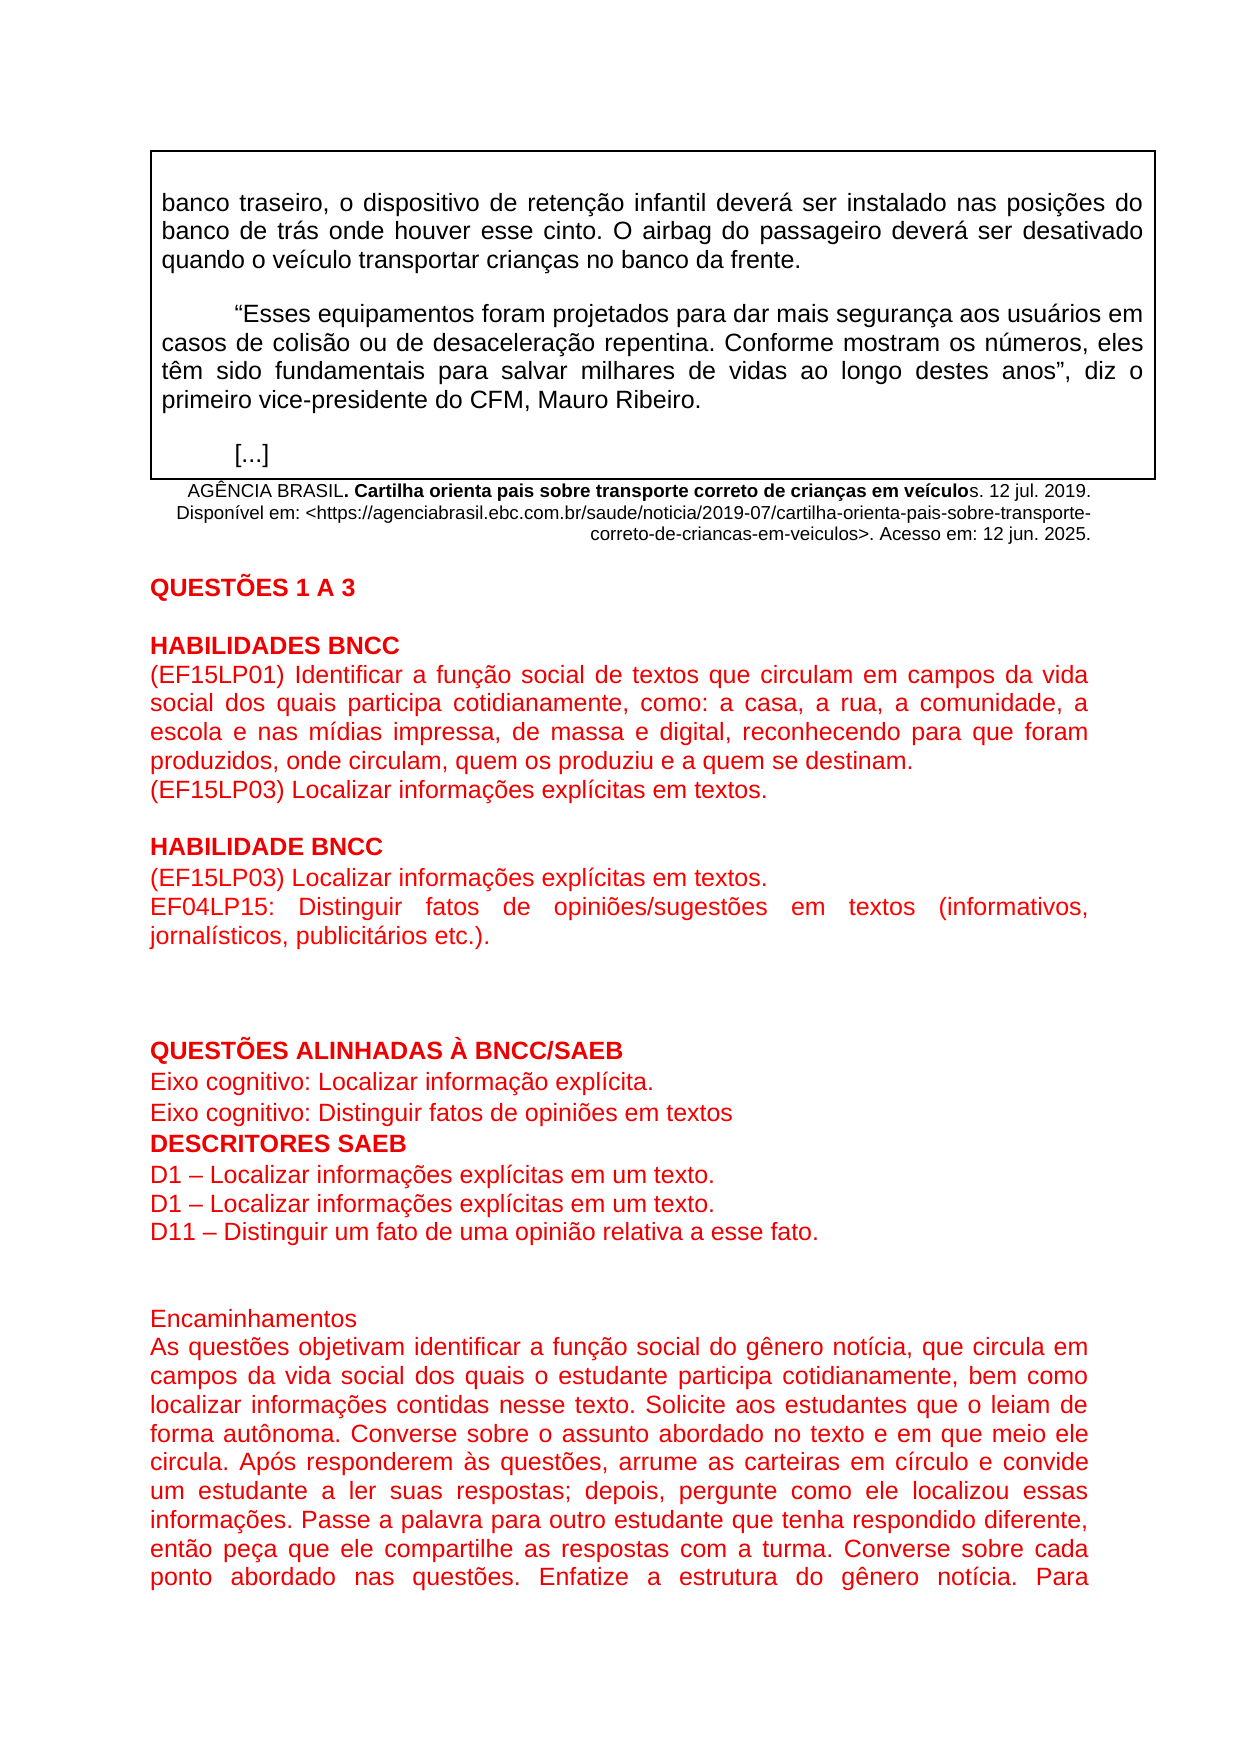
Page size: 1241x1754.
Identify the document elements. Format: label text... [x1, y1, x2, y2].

text D11 – Distinguir um fato de uma opinião relativa a esse fato. [150, 1217, 1090, 1246]
subtitle EF04LP15: Distinguir fatos de opiniões/sugestões em textos (informativos, jornalísticos, publicitários etc.). [150, 892, 1090, 949]
text Eixo cognitivo: Localizar informação explícita. [150, 1067, 1090, 1096]
text D1 – Localizar informações explícitas em um texto. [150, 1160, 1090, 1189]
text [150, 1332, 1090, 1591]
text QUESTÕES ALINHADAS À BNCC/SAEB [150, 1036, 1090, 1064]
text HABILIDADES BNCC [150, 631, 1090, 660]
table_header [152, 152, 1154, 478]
text QUESTÕES 1 A 3 [150, 573, 1090, 602]
text D1 – Localizar informações explícitas em um texto. [150, 1189, 1090, 1217]
text Encaminhamentos [150, 1304, 1090, 1332]
text AGÊNCIA BRASIL. Cartilha orienta pais sobre transporte correto de crianças em veículos. 12 jul. 2019. Disponível em: <https://agenciabrasil.ebc.com.br/saude/noticia/2019-07/cartilha-orienta-pais-sobre-transporte-correto-de-criancas-em-veiculos>. Acesso em: 12 jun. 2025. [150, 480, 1091, 545]
text (EF15LP01) Identificar a função social de textos que circulam em campos da vida social dos quais participa cotidianamente, como: a casa, a rua, a comunidade, a escola e nas mídias impressa, de massa e digital, reconhecendo para que foram produzidos, onde circulam, quem os produziu e a quem se destinam. [150, 660, 1090, 775]
text Eixo cognitivo: Distinguir fatos de opiniões em textos [150, 1098, 1090, 1127]
text (EF15LP03) Localizar informações explícitas em textos. [150, 863, 1090, 892]
text (EF15LP03) Localizar informações explícitas em textos. [150, 775, 1090, 803]
text HABILIDADE BNCC [150, 832, 1090, 861]
text DESCRITORES SAEB [150, 1129, 1090, 1158]
